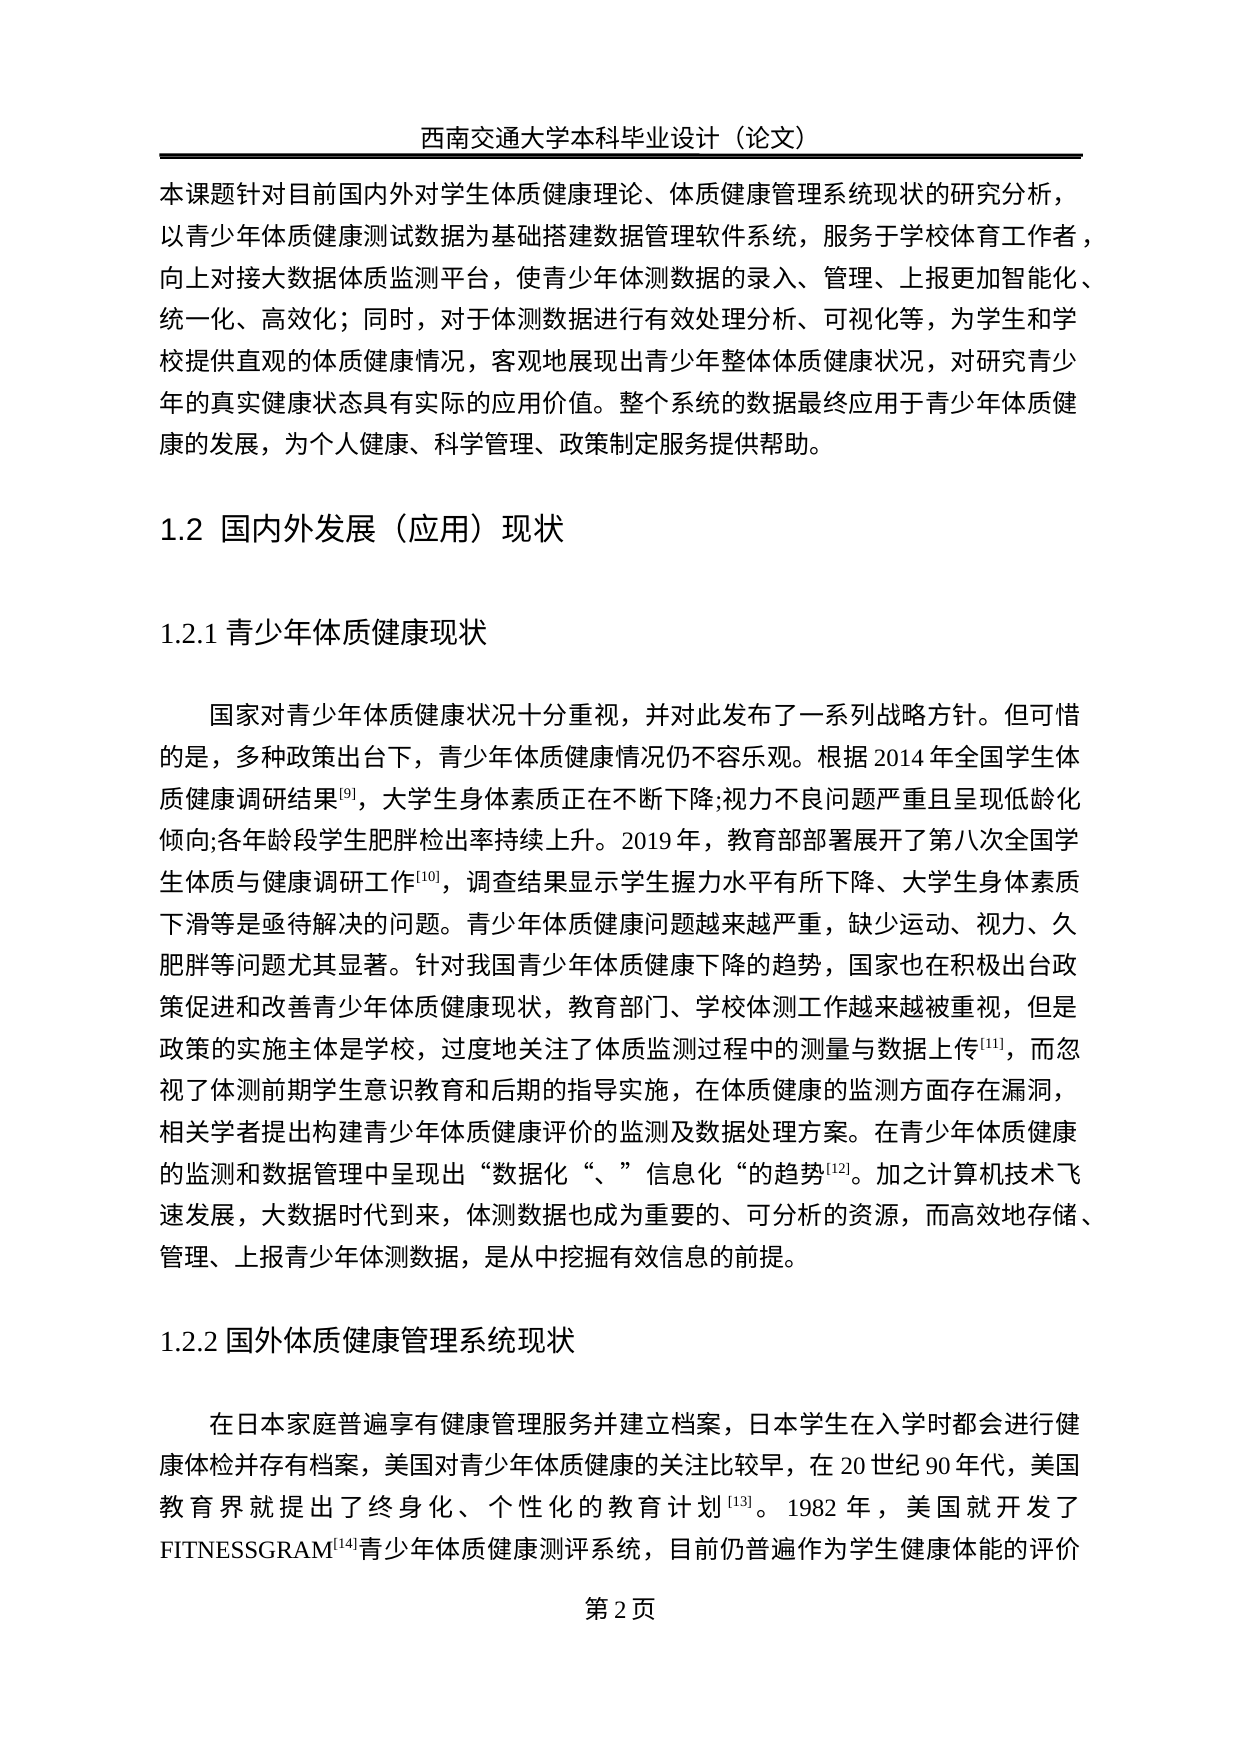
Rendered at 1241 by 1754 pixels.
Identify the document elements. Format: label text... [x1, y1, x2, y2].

subtitle 国内外发展（应用）现状 [159, 485, 1081, 568]
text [159, 172, 1081, 464]
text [159, 1401, 1081, 1568]
text 国家对青少年体质健康状况十分重视，并对此发布了一系列战略方针。但可惜的是，多种政策出台下，青少年体质健康情况仍不容乐观。根据2014年全国学生体质健康调研结果[9]，大学生身体素质正在不断下降;视力不良问题严重且呈现低龄化倾向;各年龄段学生肥胖检出率持续上升。2019年，教育部部署展开了第八次全国学生体质与健康调研工作[10]，调查结果显示学生握力水平有所下降、大学生身体素质下滑等是亟待解决的问题。青少年体质健康问题越来越严重，缺少运动、视力、久肥胖等问题尤其显著。针对我国青少年体质健康下降的趋势，国家也在积极出台政策促进和改善青少年体质健康现状，教育部门、学校体测工作越来越被重视，但是政策的实施主体是学校，过度地关注了体质监测过程中的测量与数据上传[11]，而忽视了体测前期学生意识教育和后期的指导实施，在体质健康的监测方面存在漏洞，相关学者提出构建青少年体质健康评价的监测及数据处理方案。在青少年体质健康的监测和数据管理中呈现出“数据化“、”信息化“的趋势[12]。加之计算机技术飞速发展，大数据时代到来，体测数据也成为重要的、可分析的资源，而高效地存储、管理、上报青少年体测数据，是从中挖掘有效信息的前提。 [159, 693, 1081, 1276]
subtitle 国外体质健康管理系统现状 [159, 1297, 1081, 1381]
subtitle 青少年体质健康现状 [159, 589, 1081, 672]
